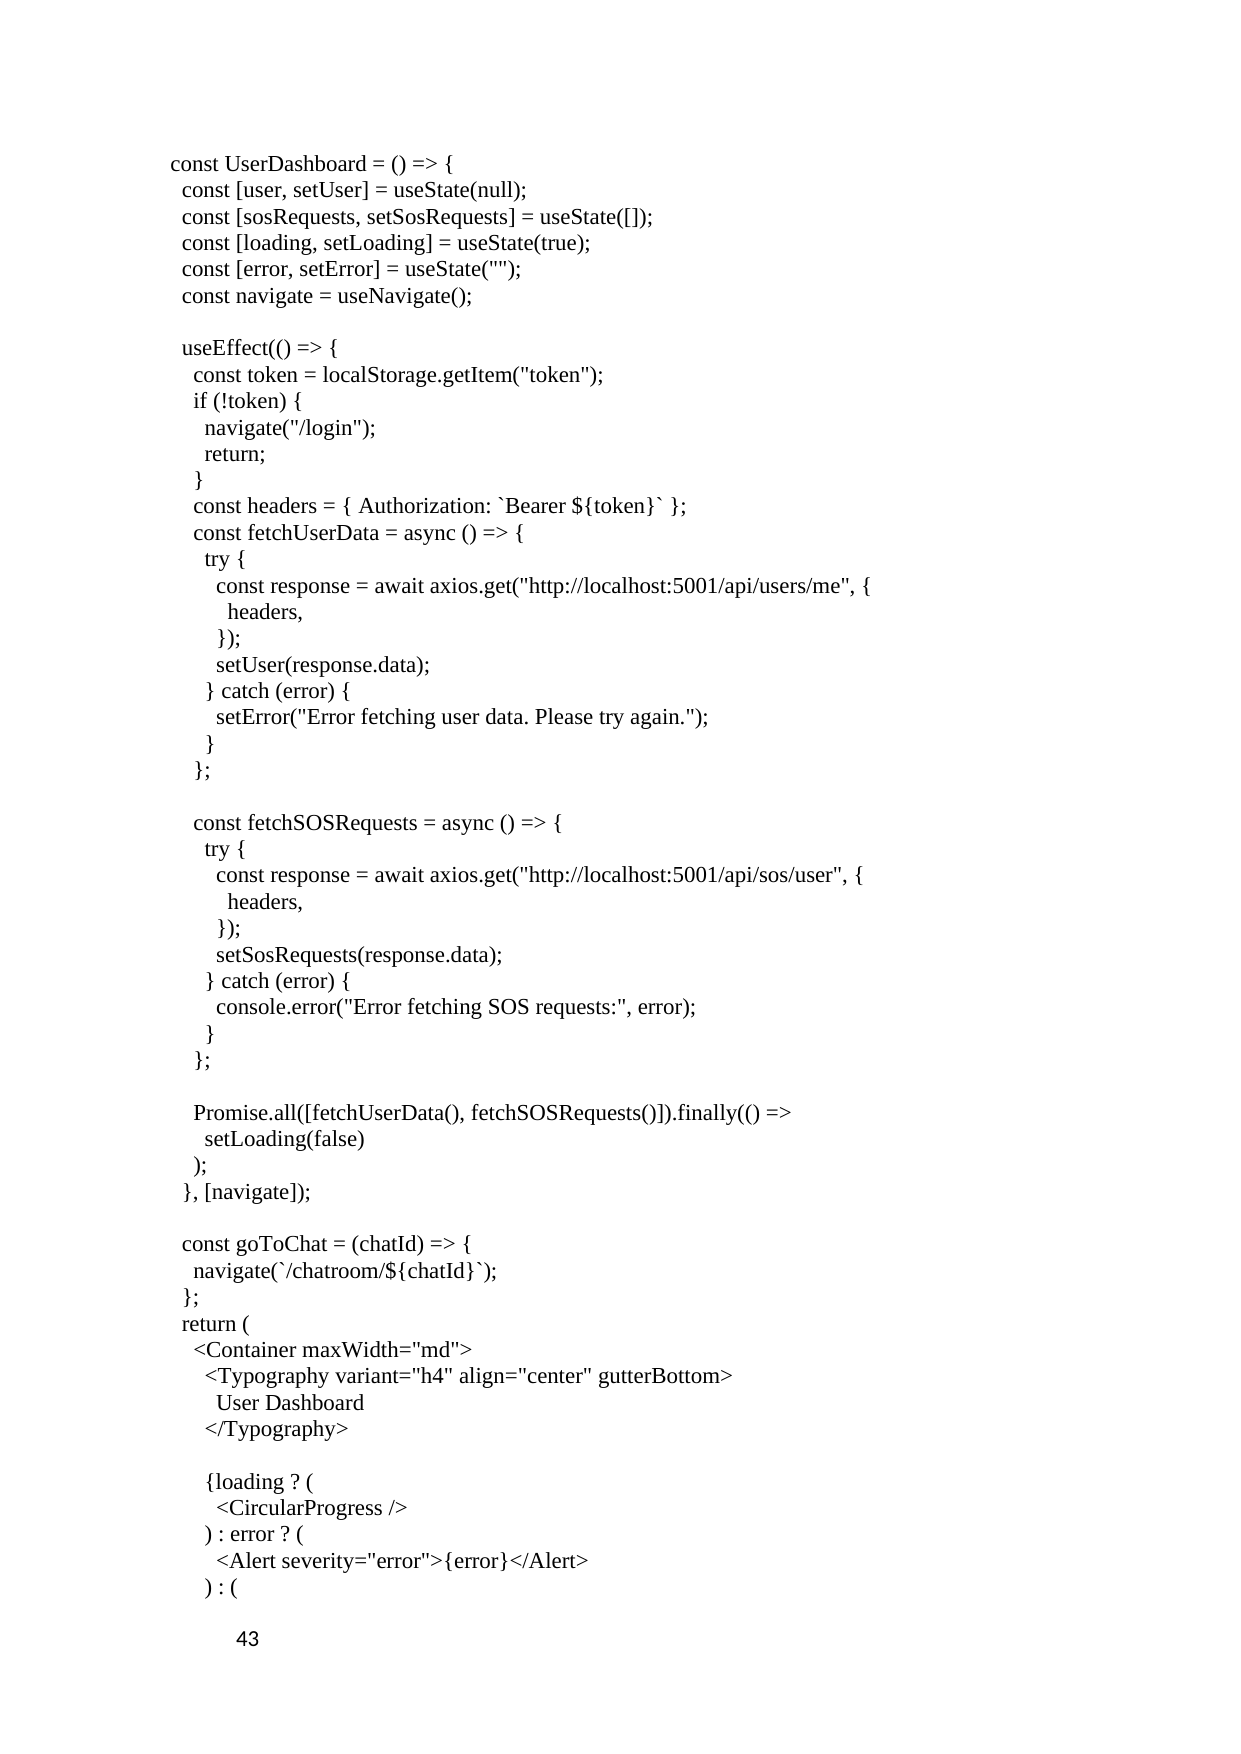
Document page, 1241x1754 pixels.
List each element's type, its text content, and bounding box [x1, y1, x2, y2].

text if (!token) { [170, 387, 1090, 413]
text }, [navigate]); [170, 1178, 1090, 1204]
text const [error, setError] = useState(""); [170, 255, 1090, 282]
text {loading ? ( [170, 1468, 1090, 1494]
text navigate(`/chatroom/${chatId}`); [170, 1257, 1090, 1283]
text headers, [170, 888, 1090, 914]
text <Typography variant="h4" align="center" gutterBottom> [170, 1362, 1090, 1389]
text }); [170, 624, 1090, 651]
text try { [170, 545, 1090, 572]
text </Typography> [170, 1415, 1090, 1441]
text setLoading(false) [170, 1125, 1090, 1151]
text ) : ( [170, 1573, 1090, 1599]
text }; [170, 756, 1090, 782]
text const navigate = useNavigate(); [170, 282, 1090, 308]
text }); [170, 914, 1090, 941]
text const headers = { Authorization: `Bearer ${token}` }; [170, 493, 1090, 519]
text setUser(response.data); [170, 651, 1090, 677]
text const response = await axios.get("http://localhost:5001/api/users/me", { [170, 572, 1090, 598]
text const [sosRequests, setSosRequests] = useState([]); [170, 203, 1090, 229]
text } [170, 466, 1090, 493]
text }; [170, 1046, 1090, 1072]
text ); [170, 1151, 1090, 1178]
text <Alert severity="error">{error}</Alert> [170, 1547, 1090, 1573]
text return; [170, 440, 1090, 466]
text const token = localStorage.getItem("token"); [170, 361, 1090, 387]
text navigate("/login"); [170, 413, 1090, 440]
text } catch (error) { [170, 677, 1090, 703]
text User Dashboard [170, 1389, 1090, 1415]
text const goToChat = (chatId) => { [170, 1231, 1090, 1257]
text const response = await axios.get("http://localhost:5001/api/sos/user", { [170, 862, 1090, 888]
text ) : error ? ( [170, 1520, 1090, 1547]
text <Container maxWidth="md"> [170, 1336, 1090, 1362]
text const [user, setUser] = useState(null); [170, 176, 1090, 203]
text <CircularProgress /> [170, 1494, 1090, 1520]
text headers, [170, 598, 1090, 624]
text }; [170, 1283, 1090, 1309]
text return ( [170, 1309, 1090, 1336]
text try { [170, 835, 1090, 862]
text const [loading, setLoading] = useState(true); [170, 229, 1090, 255]
text } [170, 730, 1090, 756]
text const UserDashboard = () => { [170, 150, 1090, 176]
text } catch (error) { [170, 967, 1090, 993]
text setError("Error fetching user data. Please try again."); [170, 703, 1090, 730]
text console.error("Error fetching SOS requests:", error); [170, 993, 1090, 1020]
text } [170, 1020, 1090, 1046]
text const fetchUserData = async () => { [170, 519, 1090, 545]
text const fetchSOSRequests = async () => { [170, 809, 1090, 835]
text setSosRequests(response.data); [170, 941, 1090, 967]
text useEffect(() => { [170, 334, 1090, 361]
text Promise.all([fetchUserData(), fetchSOSRequests()]).finally(() => [170, 1099, 1090, 1125]
